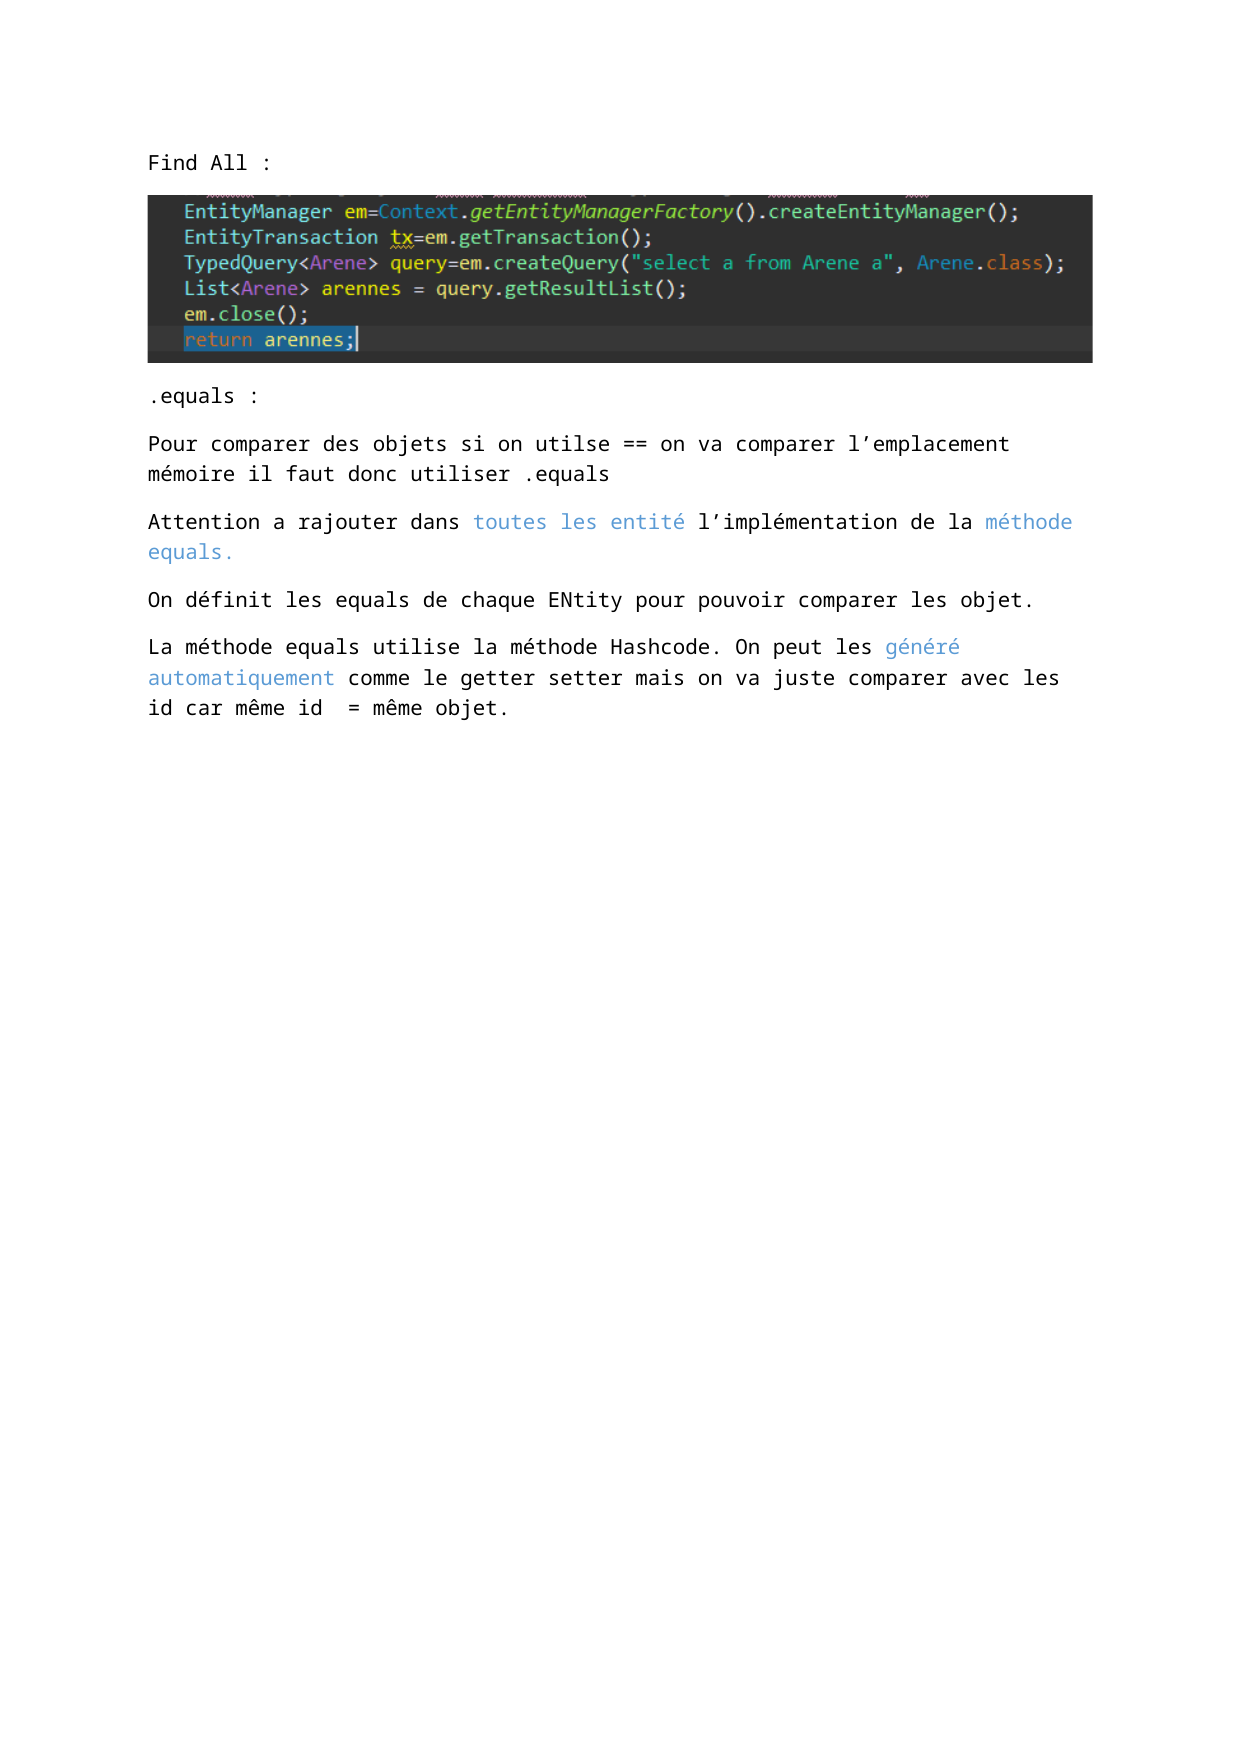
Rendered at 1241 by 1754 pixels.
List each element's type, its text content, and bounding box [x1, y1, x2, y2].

text Attention a rajouter dans toutes les entité l’implémentation de la méthode equals. [148, 507, 1093, 566]
text Find All : [148, 148, 1093, 176]
text La méthode equals utilise la méthode Hashcode. On peut les généré automatiquement comme le getter setter mais on va juste comparer avec les id car même id = même objet. [148, 632, 1093, 722]
text Pour comparer des objets si on utilse == on va comparer l’emplacement mémoire il faut donc utiliser .equals [148, 429, 1093, 488]
text .equals : [148, 382, 1093, 410]
picture [147, 195, 1093, 363]
text On définit les equals de chaque ENtity pour pouvoir comparer les objet. [148, 585, 1093, 613]
